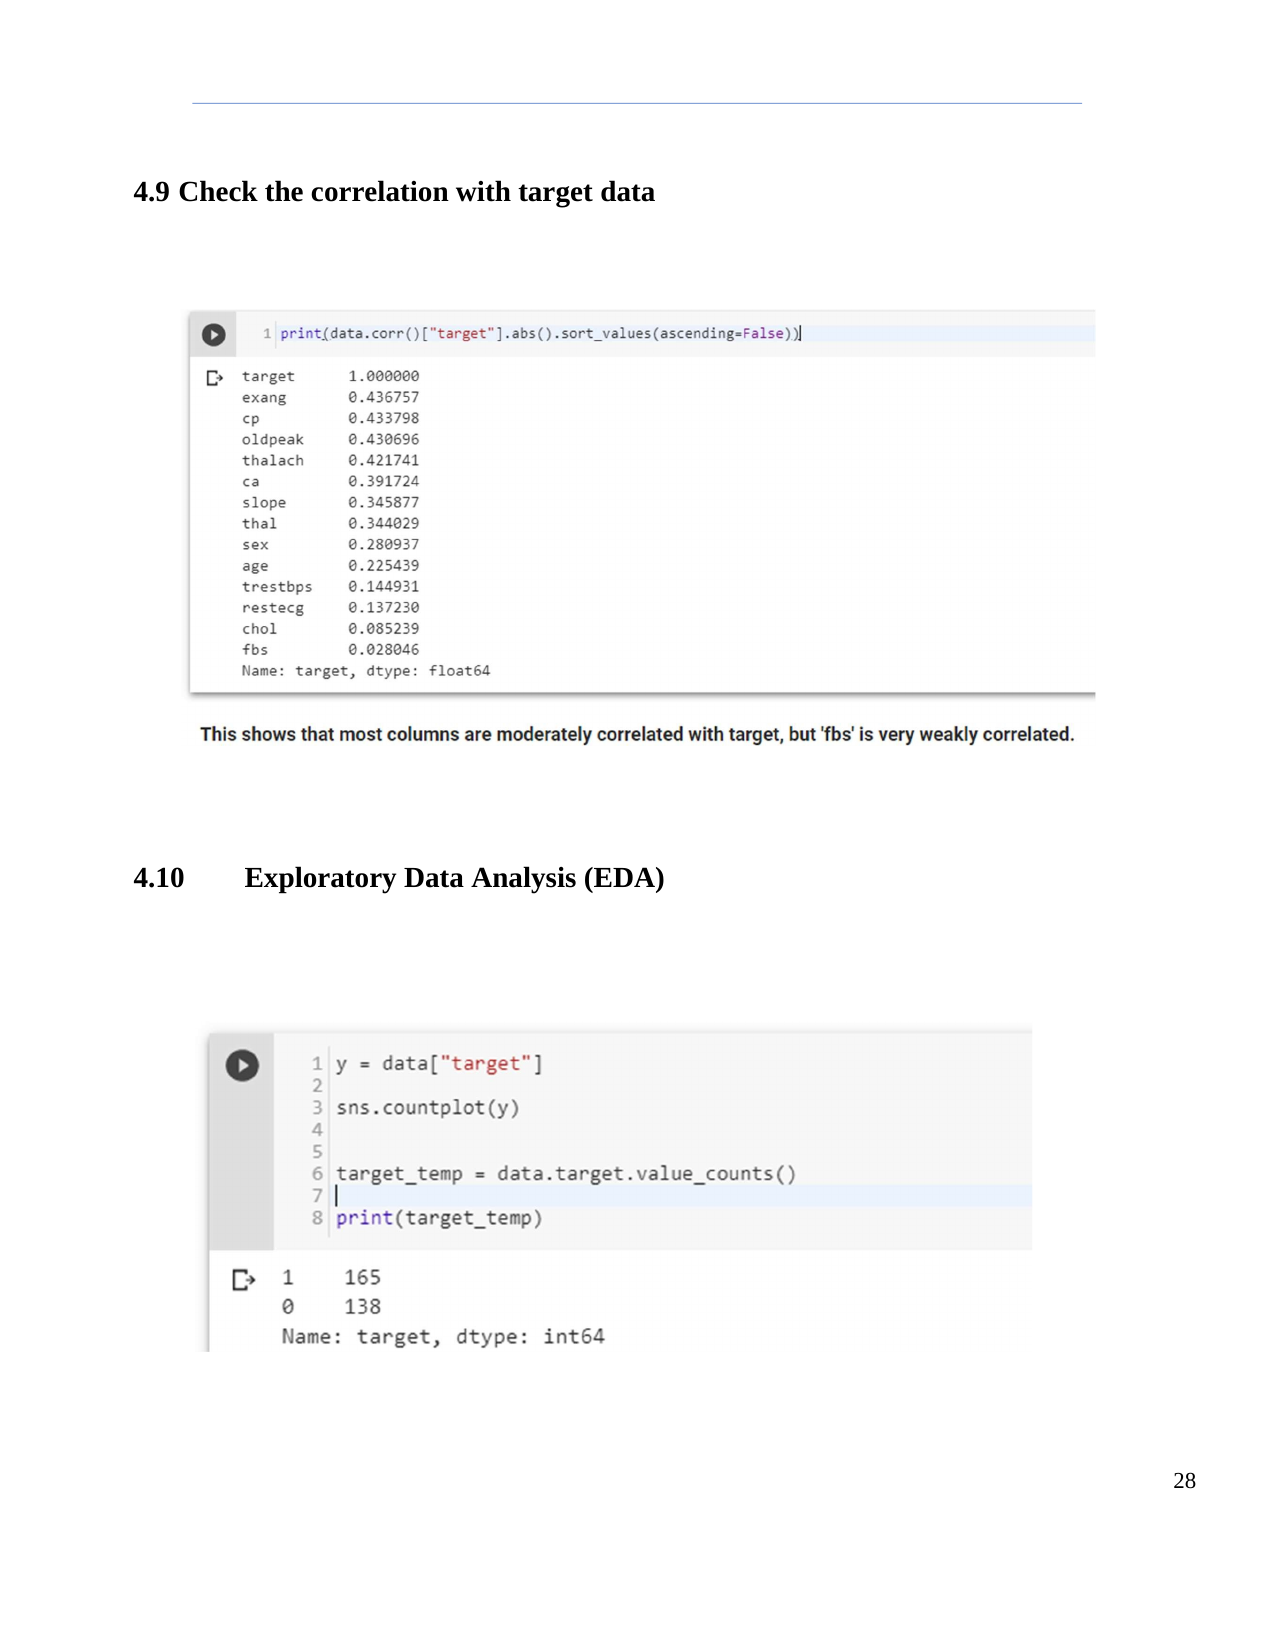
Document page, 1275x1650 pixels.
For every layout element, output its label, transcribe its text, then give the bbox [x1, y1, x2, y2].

list Exploratory Data Analysis (EDA) [133, 860, 1196, 894]
picture [194, 1021, 1033, 1352]
list Check the correlation with target data [133, 174, 1196, 207]
picture [180, 309, 1096, 746]
